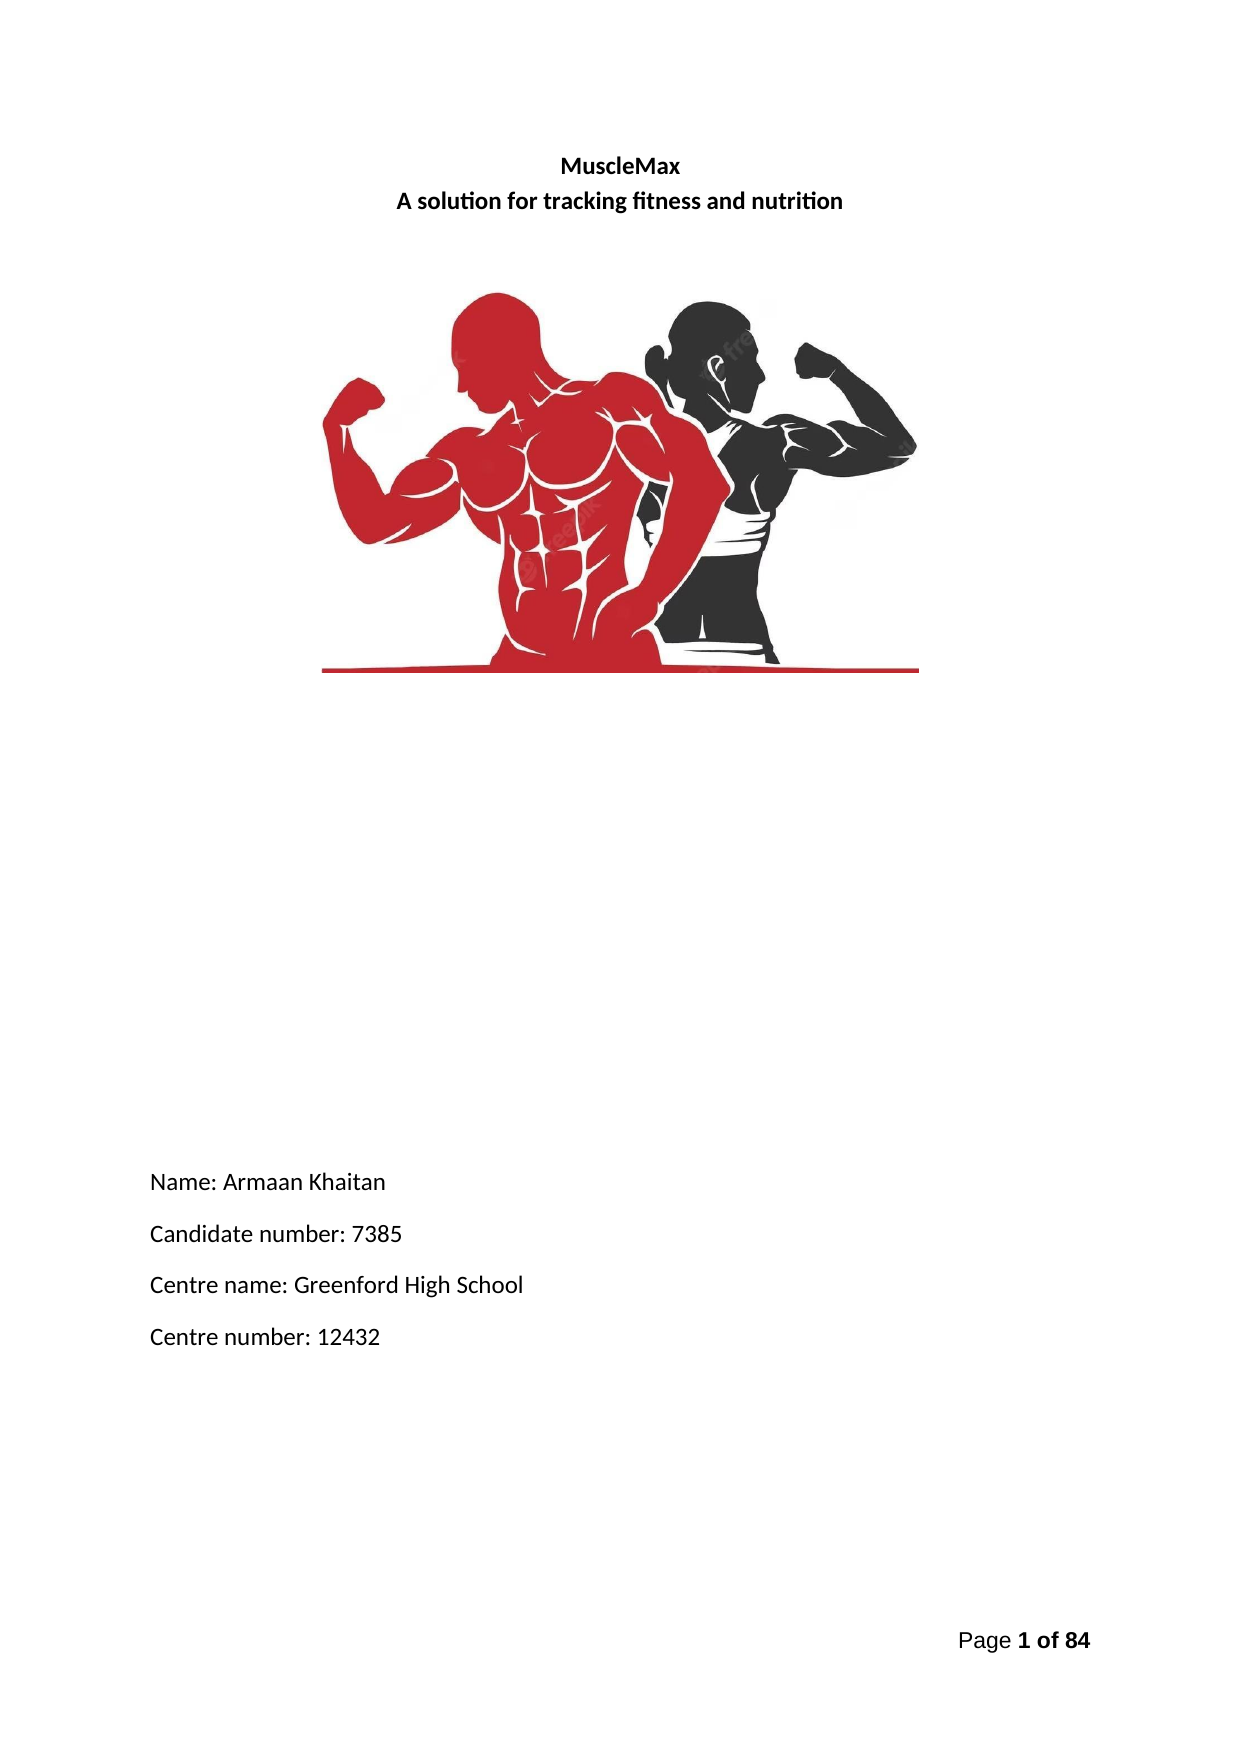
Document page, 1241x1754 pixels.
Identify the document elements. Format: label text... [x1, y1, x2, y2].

picture [321, 290, 919, 673]
text MuscleMax [150, 150, 1090, 181]
text Candidate number: 7385 [150, 1218, 1090, 1248]
text Name: Armaan Khaitan [150, 1166, 1090, 1197]
text Centre name: Greenford High School [150, 1269, 1090, 1300]
text Centre number: 12432 [150, 1321, 1090, 1352]
text A solution for tracking fitness and nutrition [150, 185, 1090, 216]
